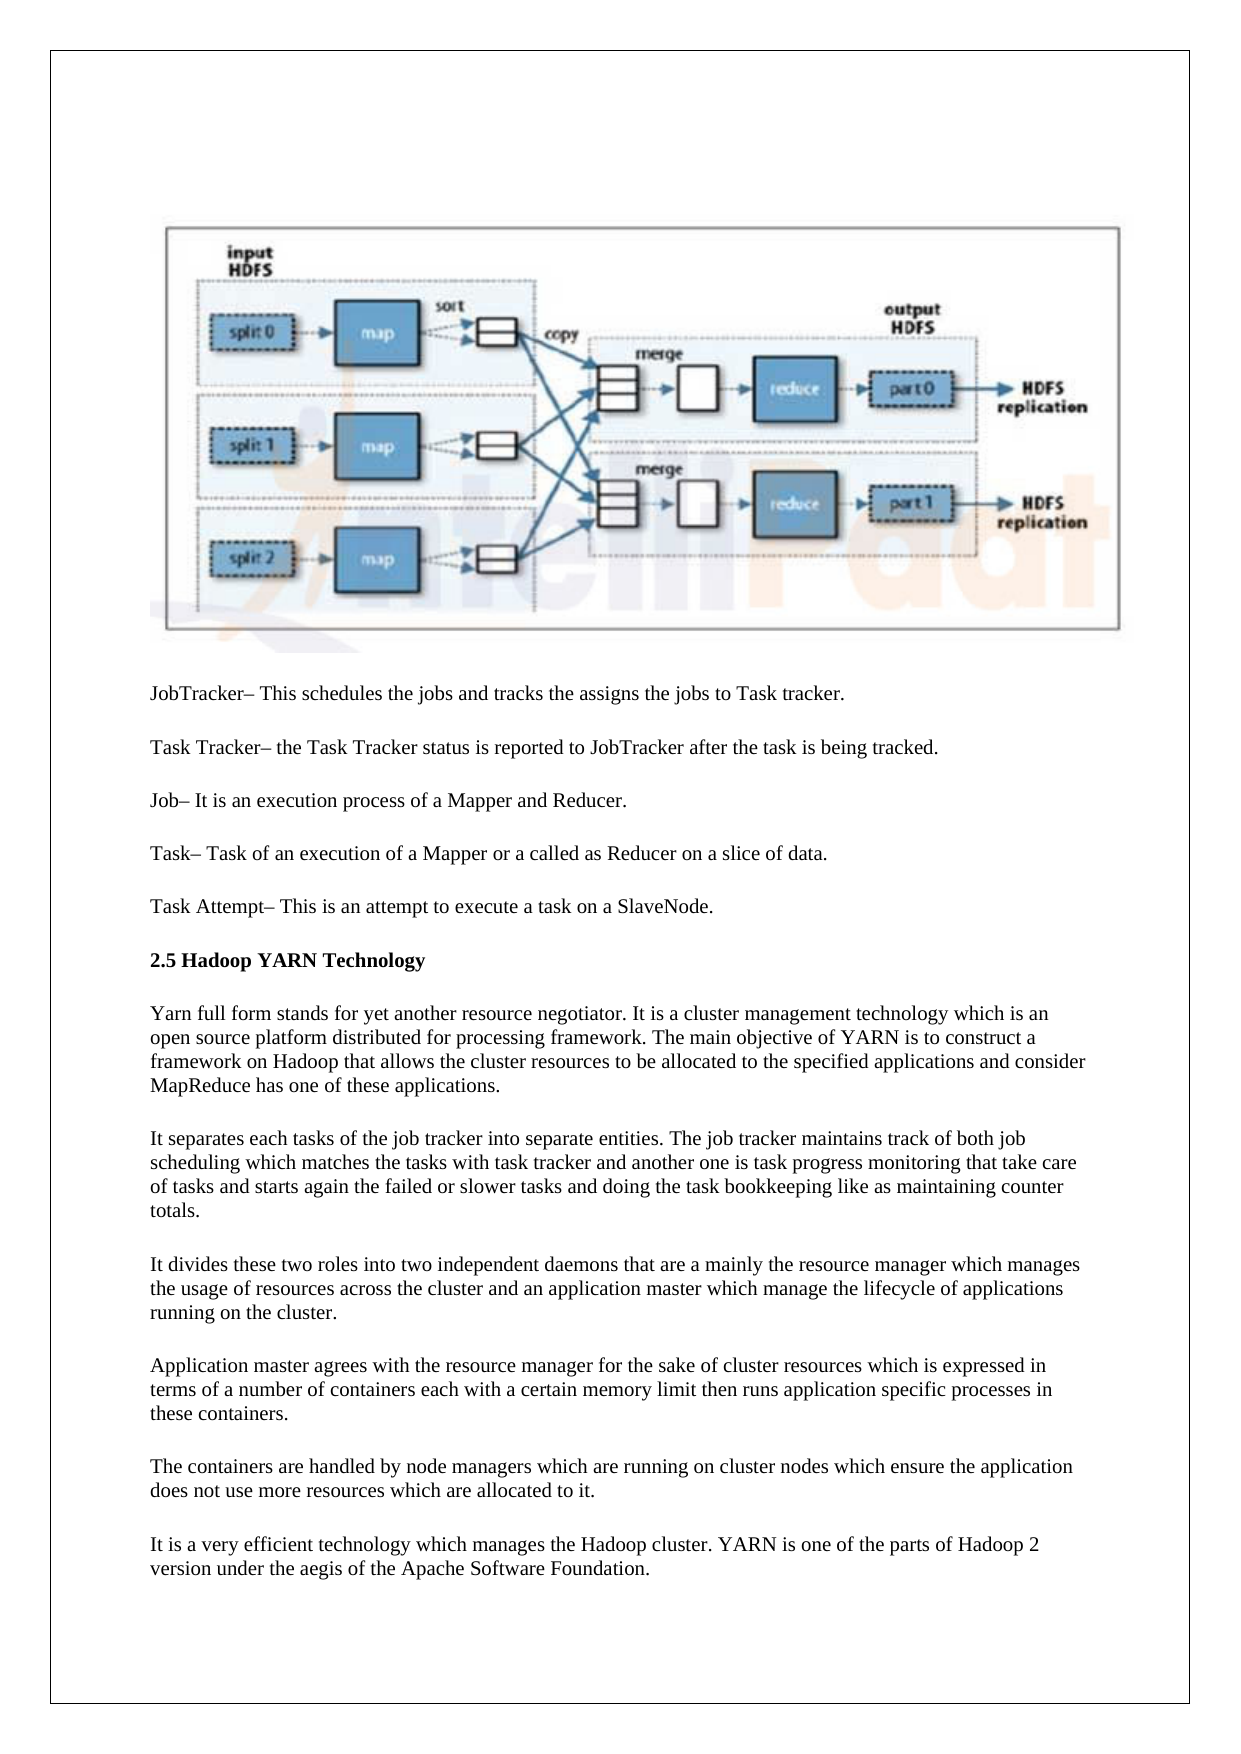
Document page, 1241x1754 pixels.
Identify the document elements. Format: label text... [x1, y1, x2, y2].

text The containers are handled by node managers which are running on cluster nodes which ensure the application does not use more resources which are allocated to it. [150, 1454, 1090, 1502]
text Application master agrees with the resource manager for the sake of cluster resources which is expressed in terms of a number of containers each with a certain memory limit then runs application specific processes in these containers. [150, 1353, 1090, 1425]
text It separates each tasks of the job tracker into separate entities. The job tracker maintains track of both job scheduling which matches the tasks with task tracker and another one is task progress monitoring that take care of tasks and starts again the failed or slower tasks and doing the task bookkeeping like as maintaining counter totals. [150, 1126, 1090, 1222]
text JobTracker– This schedules the jobs and tracks the assigns the jobs to Task tracker. [150, 681, 1090, 705]
text Job– It is an execution process of a Mapper and Reducer. [150, 788, 1090, 812]
text It is a very efficient technology which manages the Hadoop cluster. YARN is one of the parts of Hadoop 2 version under the aegis of the Apache Software Foundation. [150, 1532, 1090, 1580]
text Task Attempt– This is an attempt to execute a task on a SlaveNode. [150, 894, 1090, 918]
text Yarn full form stands for yet another resource negotiator. It is a cluster management technology which is an open source platform distributed for processing framework. The main objective of YARN is to construct a framework on Hadoop that allows the cluster resources to be allocated to the specified applications and consider MapReduce has one of these applications. [150, 1001, 1090, 1097]
text Task Tracker– the Task Tracker status is reported to JobTracker after the task is being tracked. [150, 734, 1090, 759]
picture [150, 203, 1135, 653]
text It divides these two roles into two independent daemons that are a mainly the resource manager which manages the usage of resources across the cluster and an application master which manage the lifecycle of applications running on the cluster. [150, 1252, 1090, 1324]
text 2.5 Hadoop YARN Technology [150, 947, 1090, 972]
text Task– Task of an execution of a Mapper or a called as Reducer on a slice of data. [150, 841, 1090, 865]
